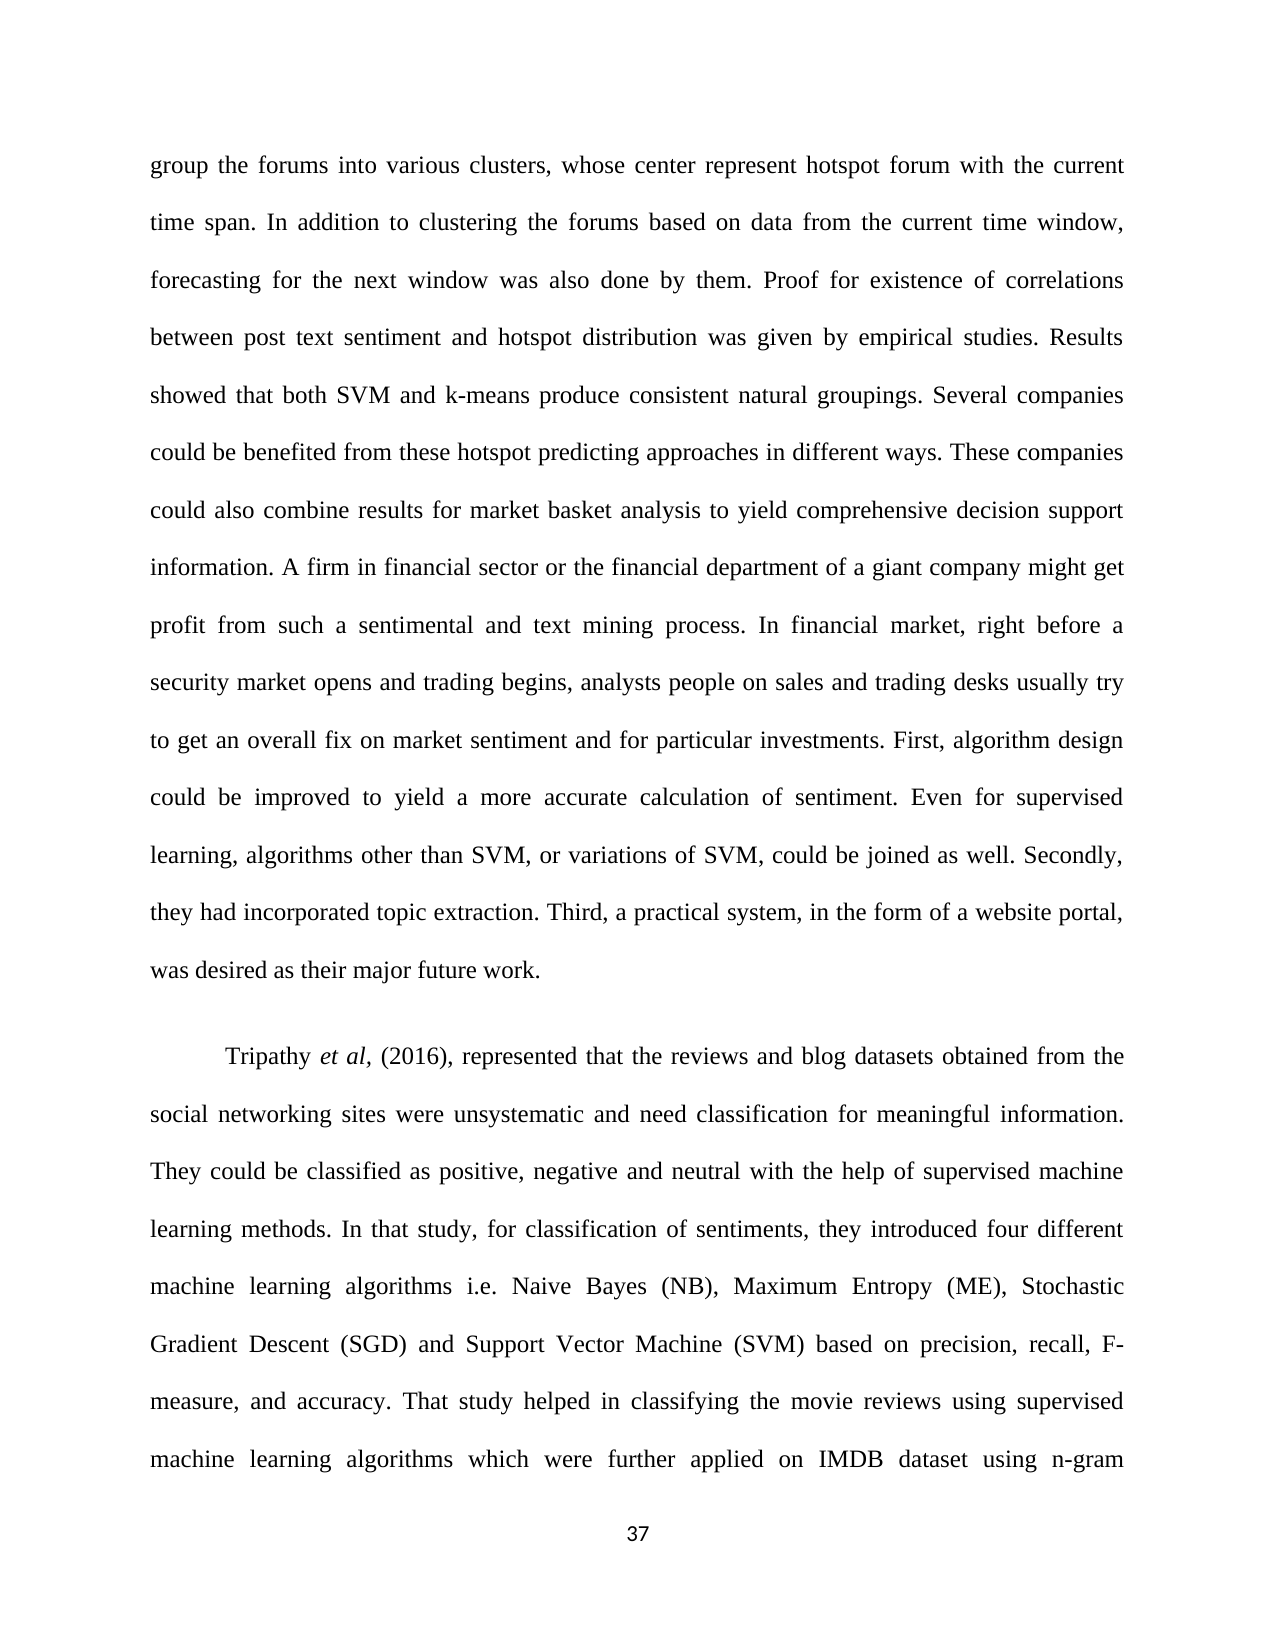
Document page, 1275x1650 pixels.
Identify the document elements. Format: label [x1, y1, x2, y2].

text [150, 1041, 1125, 1472]
text [150, 150, 1125, 984]
